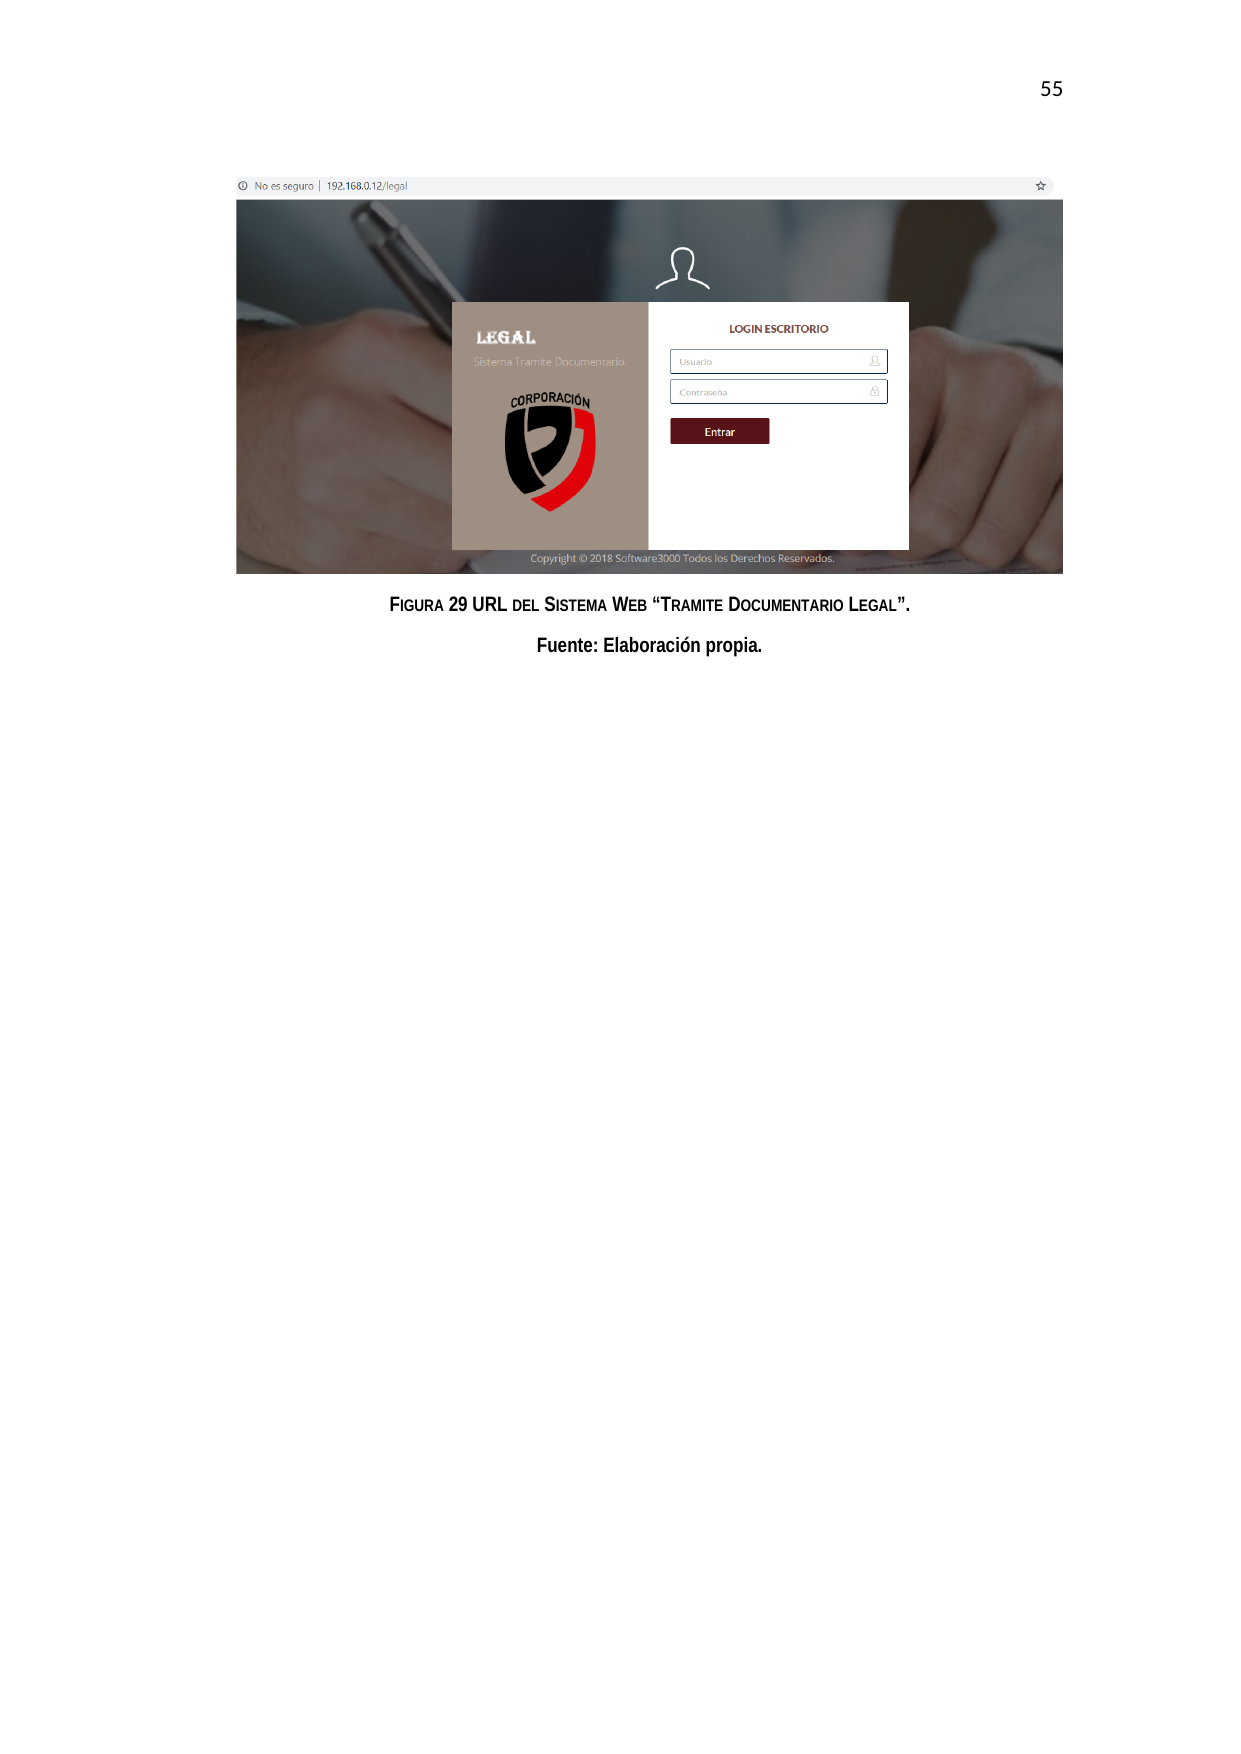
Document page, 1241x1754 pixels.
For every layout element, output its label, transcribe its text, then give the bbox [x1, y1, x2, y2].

text Fuente: Elaboración propia. [236, 633, 1063, 657]
picture [236, 177, 1063, 574]
